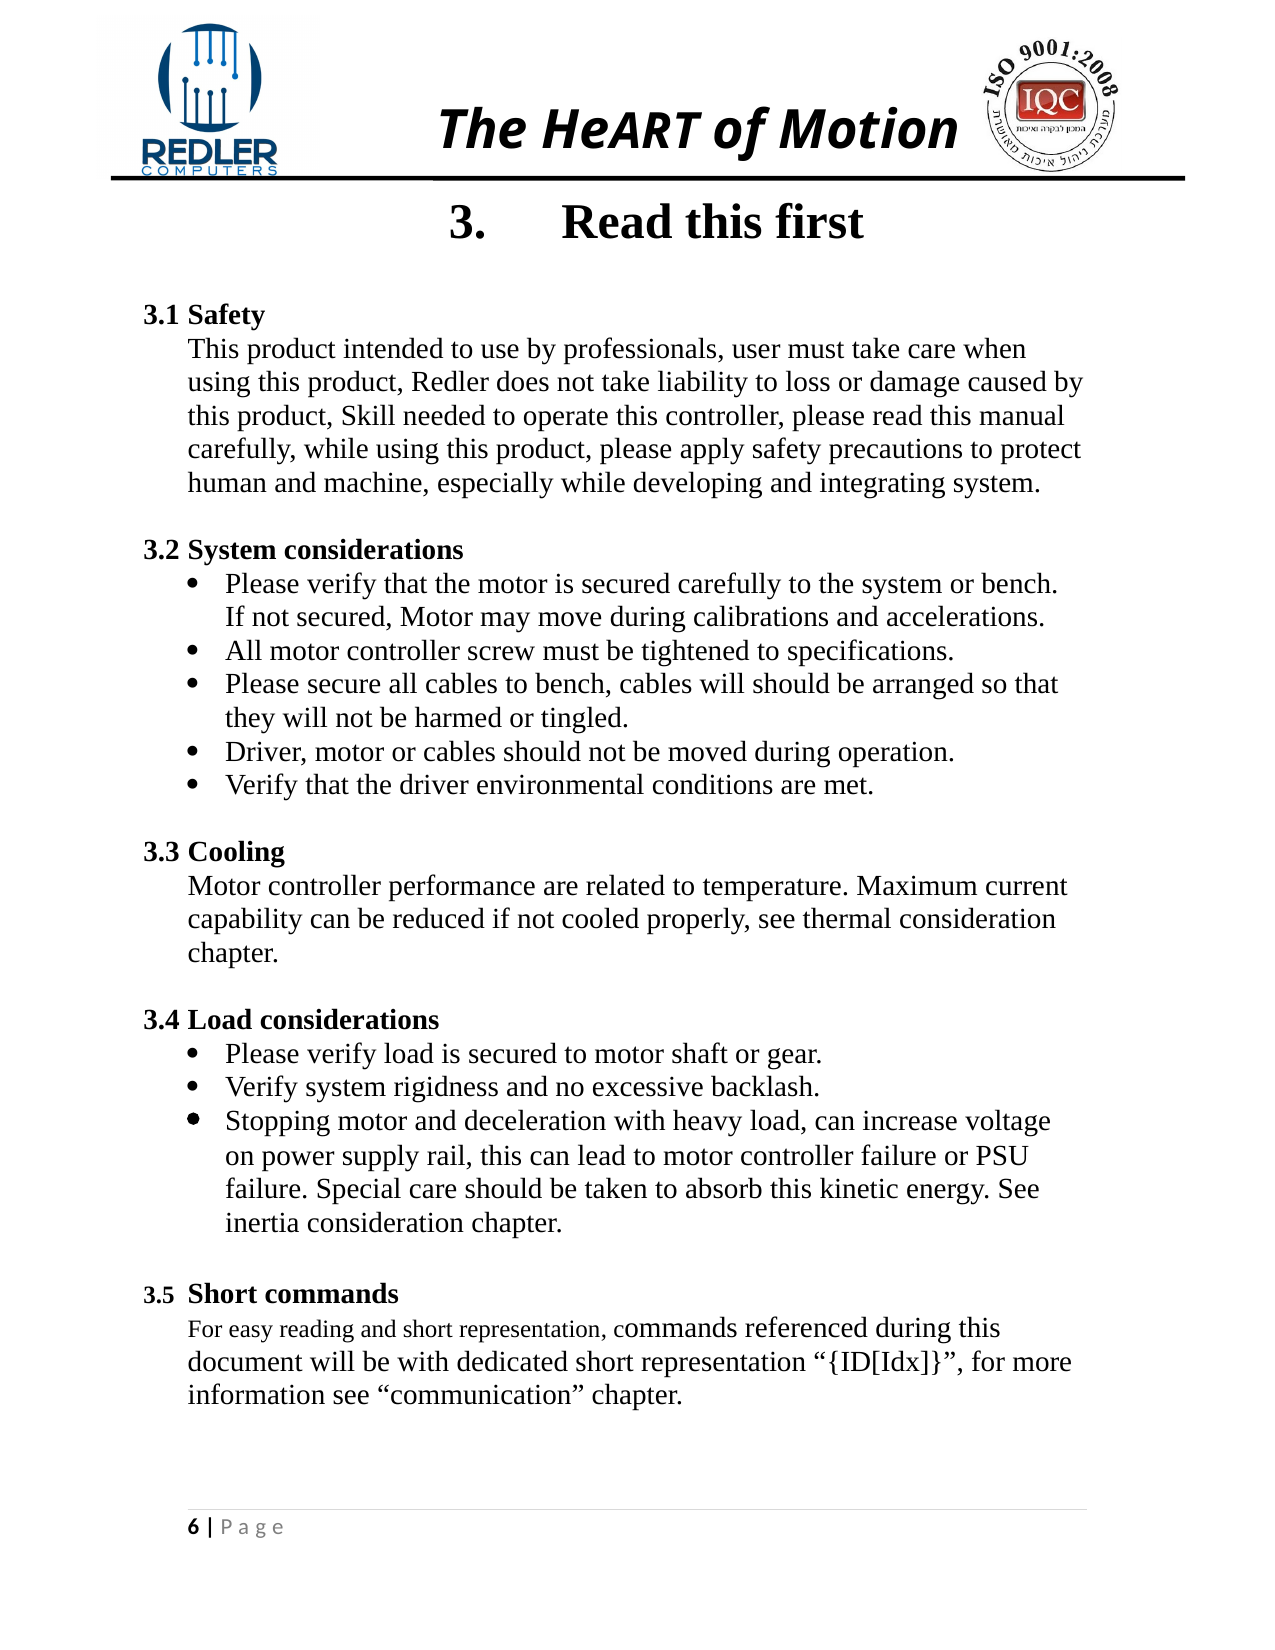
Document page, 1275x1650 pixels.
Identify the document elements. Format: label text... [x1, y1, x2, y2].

subtitle Load considerations [143, 1002, 1087, 1036]
list Please secure all cables to bench, cables will should be arranged so that they will not be harmed or tingled. [187, 667, 1087, 734]
subtitle System considerations [143, 532, 1087, 566]
subtitle Read this first [225, 192, 1087, 249]
subtitle Cooling [143, 834, 1087, 868]
text This product intended to use by professionals, user must take care when using this product, Redler does not take liability to loss or damage caused by this product, Skill needed to operate this controller, please read this manual carefully, while using this product, please apply safety precautions to protect human and machine, especially while developing and integrating system. [187, 331, 1087, 499]
list Driver, motor or cables should not be moved during operation. [187, 734, 1087, 767]
picture [981, 37, 1122, 174]
list Verify system rigidness and no excessive backlash. [187, 1069, 1087, 1103]
list Stopping motor and deceleration with heavy load, can increase voltage on power supply rail, this can lead to motor controller failure or PSU failure. Special care should be taken to absorb this kinetic energy. See inertia consideration chapter. [187, 1103, 1087, 1238]
list Please verify load is secured to motor shaft or gear. [187, 1036, 1087, 1069]
list All motor controller screw must be tightened to specifications. [187, 633, 1087, 667]
subtitle Short commands [143, 1277, 1087, 1310]
text For easy reading and short representation, commands referenced during this document will be with dedicated short representation “{ID[Idx]}”, for more information see “communication” chapter. [187, 1310, 1087, 1411]
subtitle Safety [143, 297, 1087, 331]
list Verify that the driver environmental conditions are met. [187, 767, 1087, 801]
text Motor controller performance are related to temperature. Maximum current capability can be reduced if not cooled properly, see thermal consideration chapter. [187, 868, 1087, 969]
list Please verify that the motor is secured carefully to the system or bench. [187, 566, 1087, 599]
list If not secured, Motor may move during calibrations and accelerations. [225, 599, 1087, 633]
